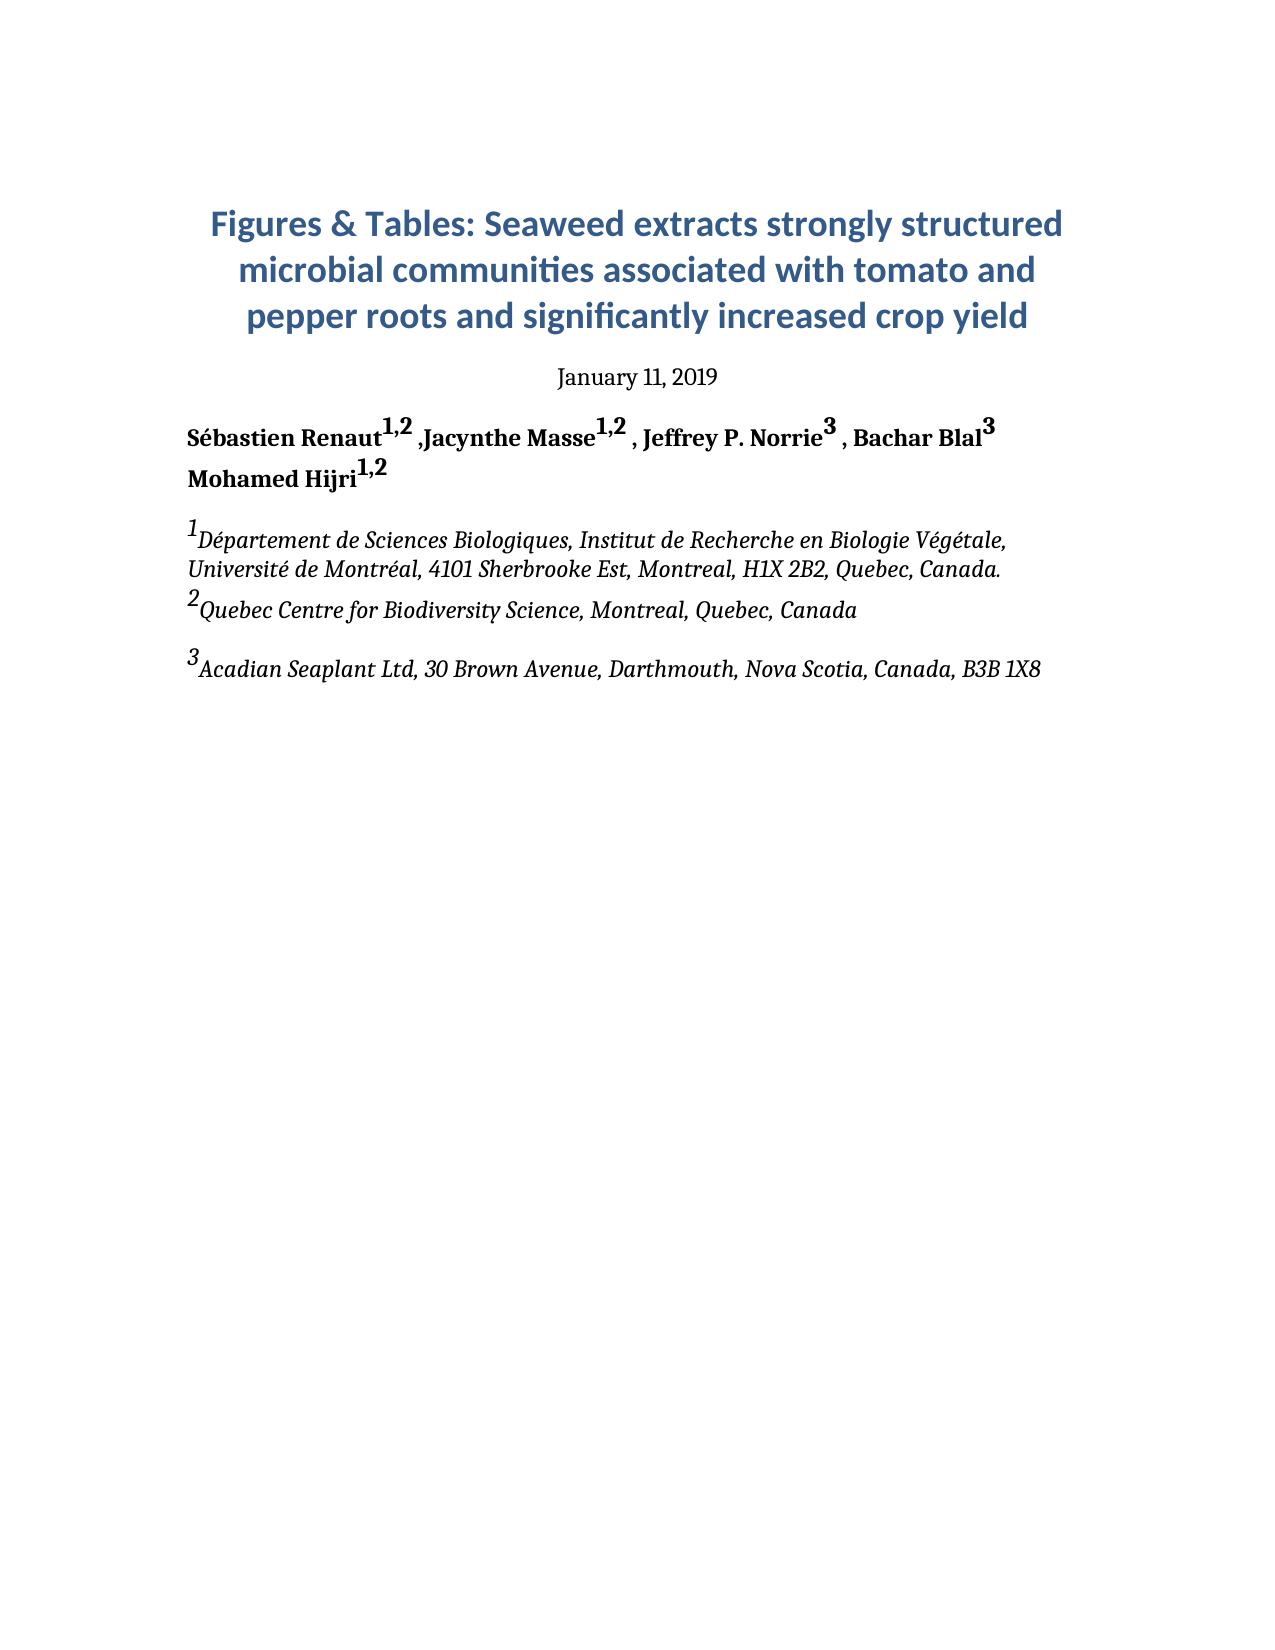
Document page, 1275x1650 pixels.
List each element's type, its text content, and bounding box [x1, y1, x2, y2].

text 1Département de Sciences Biologiques, Institut de Recherche en Biologie Végétale, Université de Montréal, 4101 Sherbrooke Est, Montreal, H1X 2B2, Quebec, Canada. 2Quebec Centre for Biodiversity Science, Montreal, Quebec, Canada [187, 514, 1087, 624]
text Sébastien Renaut1,2 ,Jacynthe Masse1,2 , Jeffrey P. Norrie3 , Bachar Blal3 Mohamed Hijri1,2 [187, 412, 1087, 493]
text January 11, 2019 [187, 362, 1087, 391]
text 3Acadian Seaplant Ltd, 30 Brown Avenue, Darthmouth, Nova Scotia, Canada, B3B 1X8 [187, 643, 1087, 684]
title Figures & Tables: Seaweed extracts strongly structured microbial communities associated with tomato and pepper roots and significantly increased crop yield [187, 200, 1087, 337]
